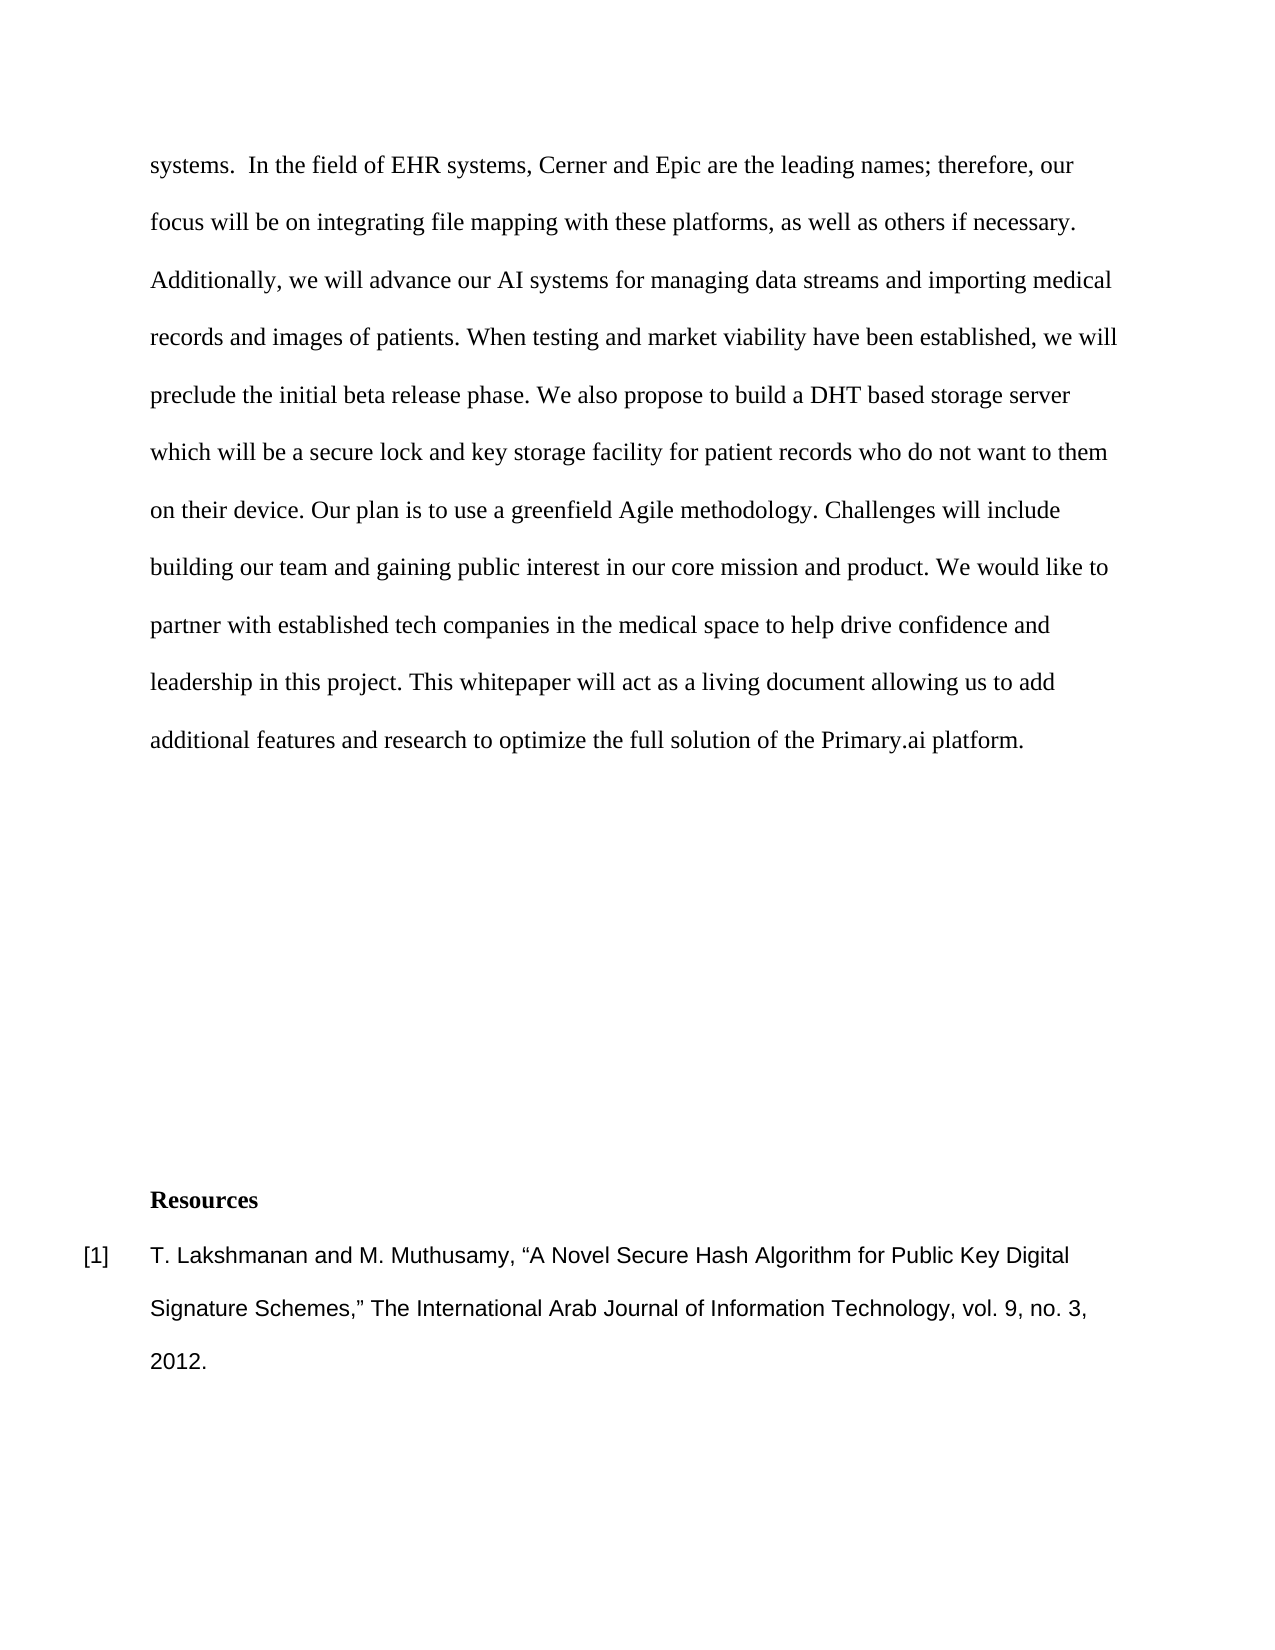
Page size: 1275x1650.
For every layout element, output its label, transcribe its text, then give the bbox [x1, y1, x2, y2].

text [150, 150, 1125, 754]
text Resources [150, 1185, 1125, 1214]
